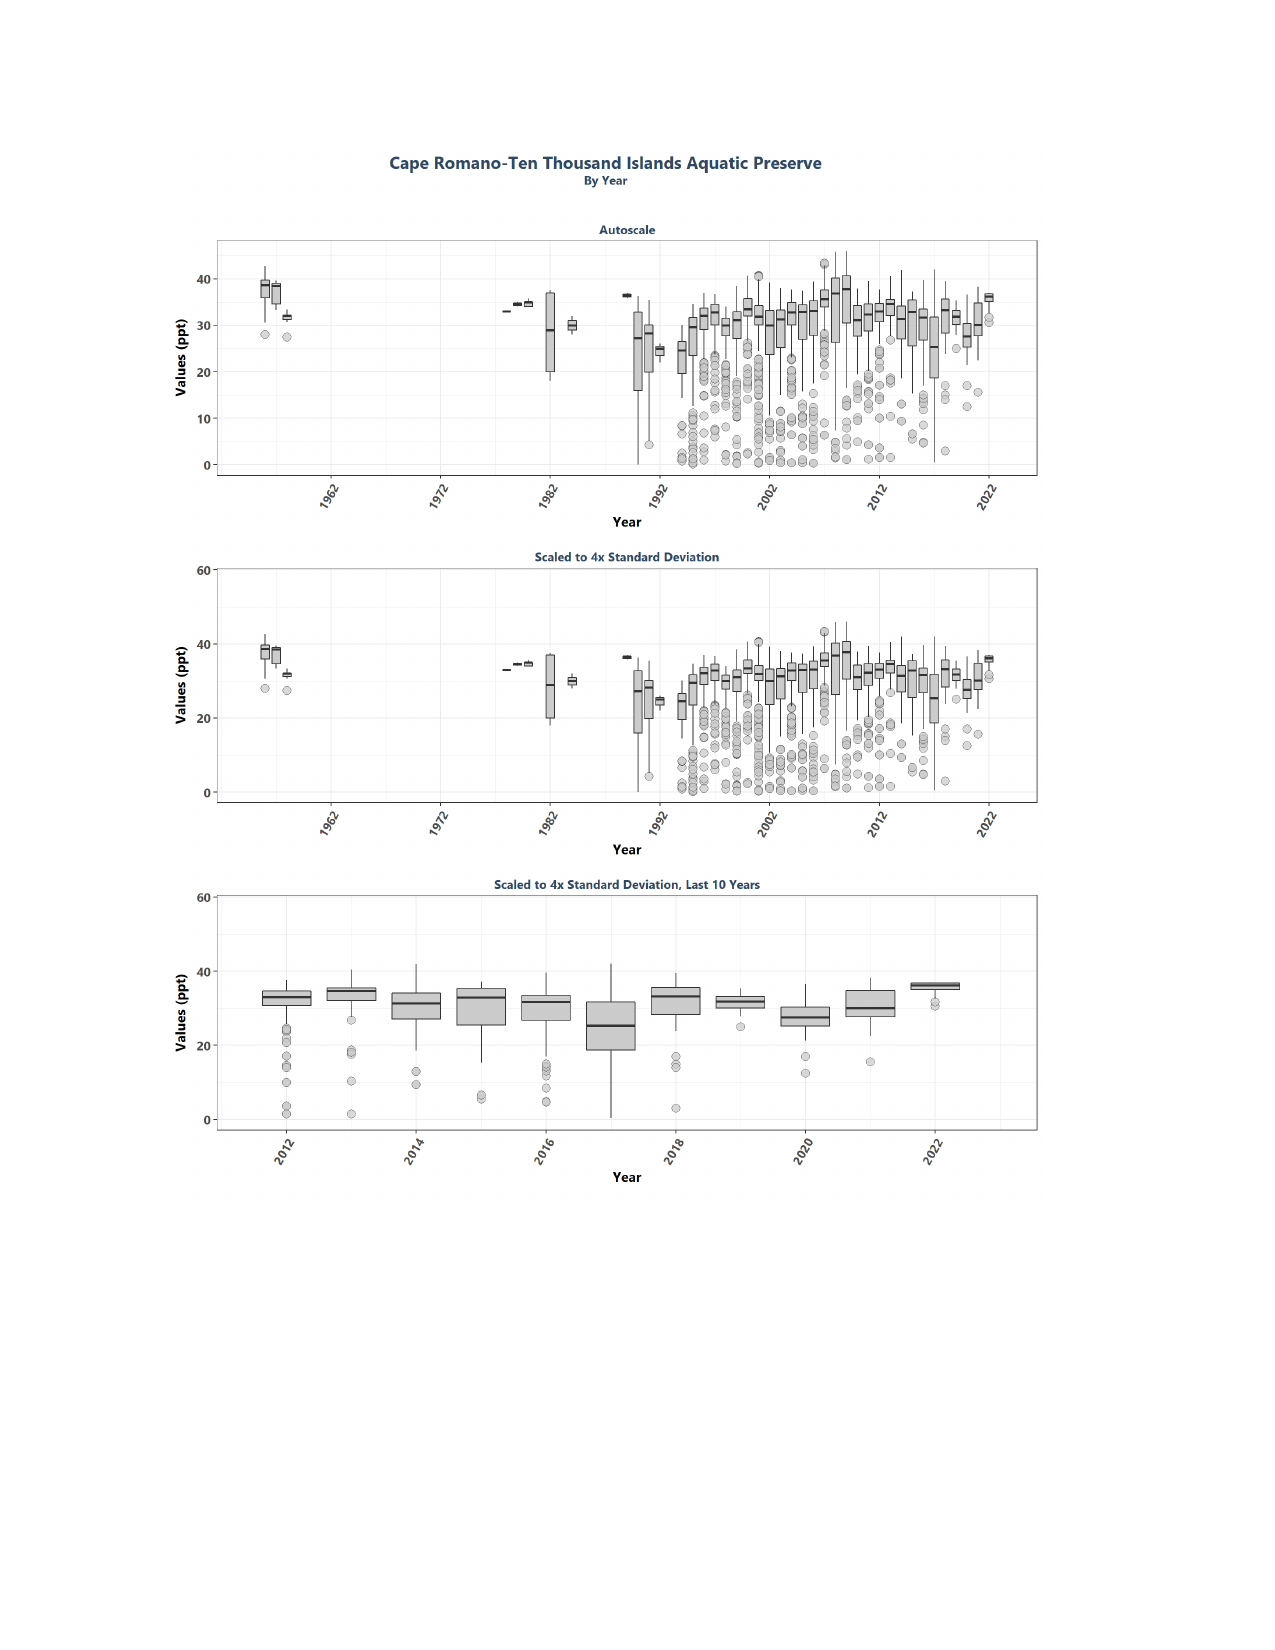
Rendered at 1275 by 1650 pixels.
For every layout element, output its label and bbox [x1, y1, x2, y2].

picture [168, 150, 1044, 1200]
